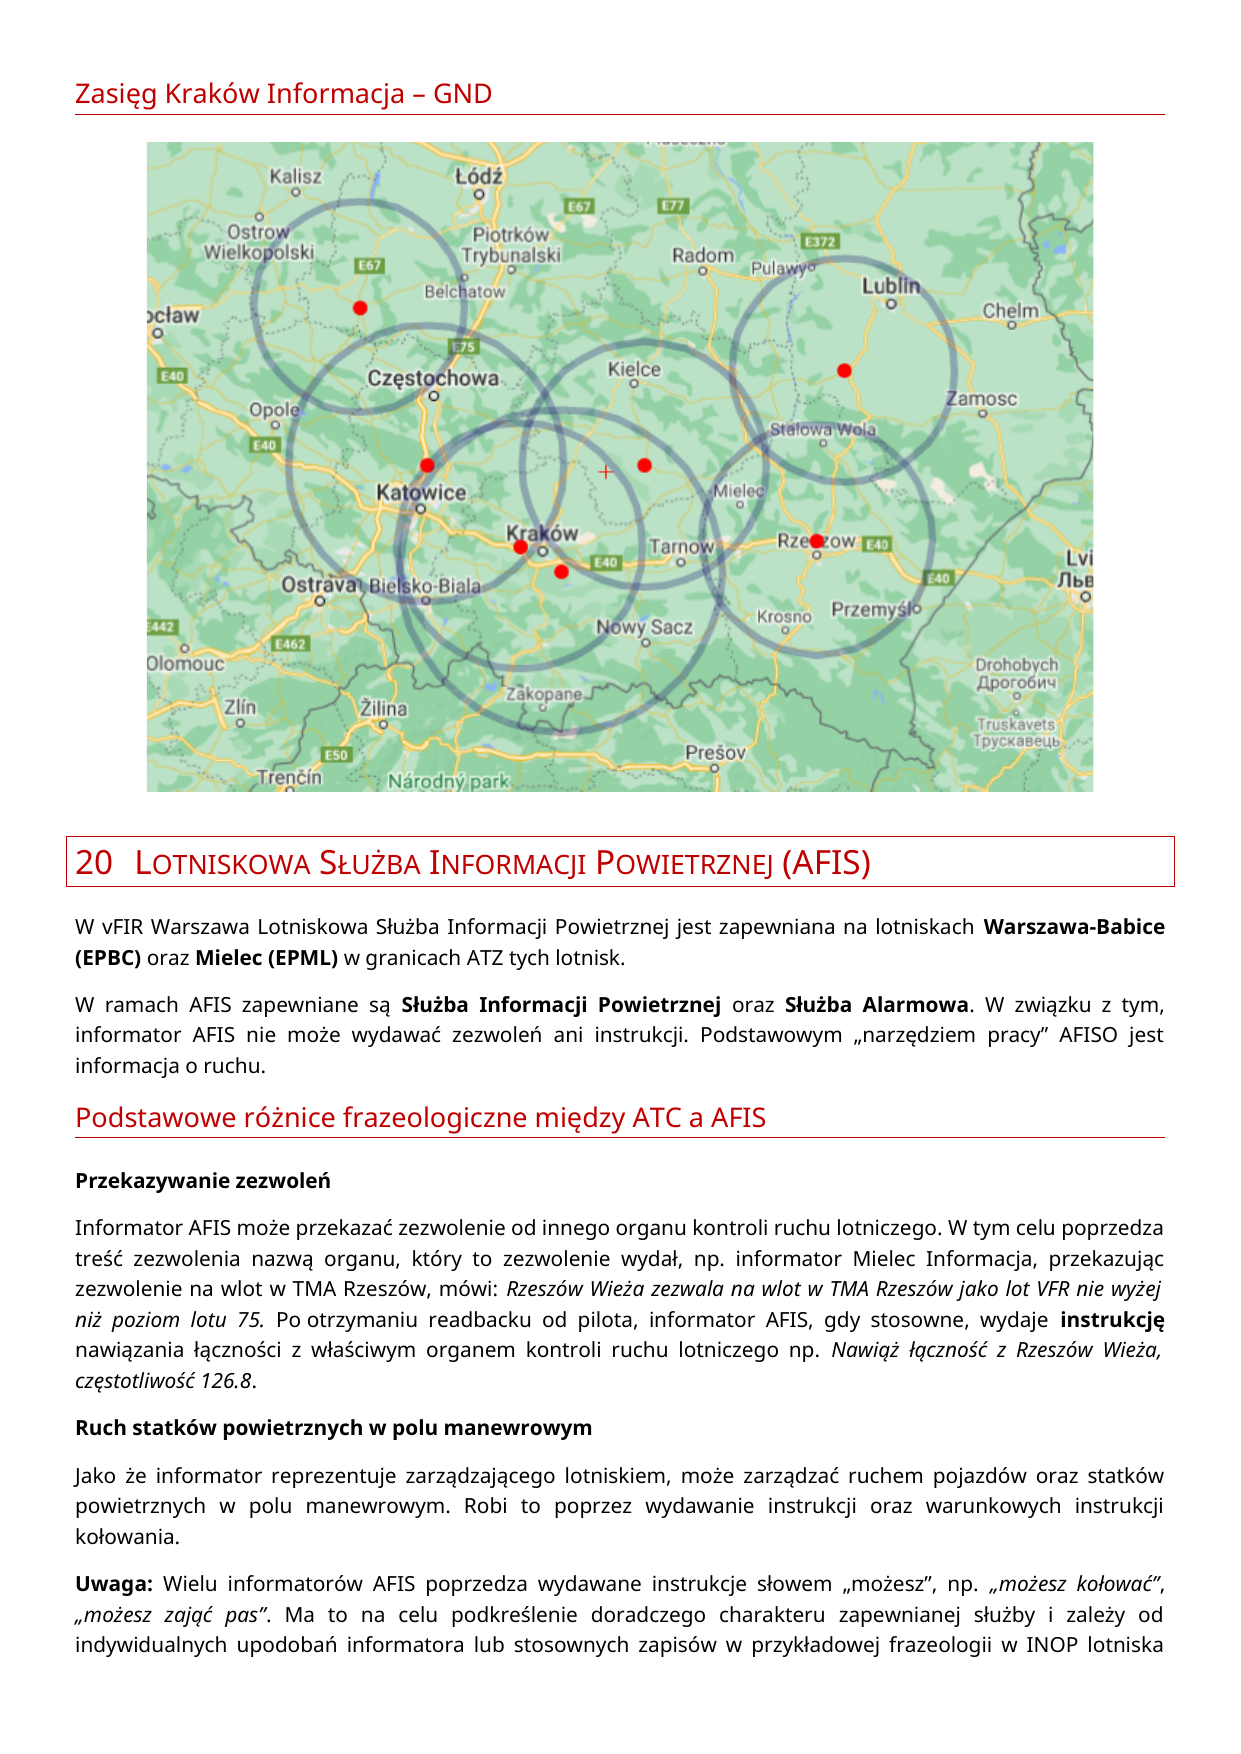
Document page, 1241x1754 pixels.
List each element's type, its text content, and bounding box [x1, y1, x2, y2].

text W vFIR Warszawa Lotniskowa Służba Informacji Powietrznej jest zapewniana na lotniskach Warszawa-Babice (EPBC) oraz Mielec (EPML) w granicach ATZ tych lotnisk. [75, 912, 1165, 971]
text Jako że informator reprezentuje zarządzającego lotniskiem, może zarządzać ruchem pojazdów oraz statków powietrznych w polu manewrowym. Robi to poprzez wydawanie instrukcji oraz warunkowych instrukcji kołowania. [75, 1461, 1165, 1551]
text Przekazywanie zezwoleń [75, 1166, 1165, 1194]
subtitle Podstawowe różnice frazeologiczne między ATC a AFIS [75, 1098, 1165, 1137]
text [75, 1569, 1165, 1659]
text Informator AFIS może przekazać zezwolenie od innego organu kontroli ruchu lotniczego. W tym celu poprzedza treść zezwolenia nazwą organu, który to zezwolenie wydał, np. informator Mielec Informacja, przekazując zezwolenie na wlot w TMA Rzeszów, mówi: Rzeszów Wieża zezwala na wlot w TMA Rzeszów jako lot VFR nie wyżej niż poziom lotu 75. Po otrzymaniu readbacku od pilota, informator AFIS, gdy stosowne, wydaje instrukcję nawiązania łączności z właściwym organem kontroli ruchu lotniczego np. Nawiąż łączność z Rzeszów Wieża, częstotliwość 126.8. [75, 1213, 1165, 1395]
text Ruch statków powietrznych w polu manewrowym [75, 1413, 1165, 1442]
picture [146, 142, 1094, 792]
text W ramach AFIS zapewniane są Służba Informacji Powietrznej oraz Służba Alarmowa. W związku z tym, informator AFIS nie może wydawać zezwoleń ani instrukcji. Podstawowym „narzędziem pracy” AFISO jest informacja o ruchu. [75, 990, 1165, 1079]
subtitle Zasięg Kraków Informacja – GND [75, 75, 1165, 114]
subtitle Lotniskowa Służba Informacji Powietrznej (AFIS) [67, 837, 1174, 886]
